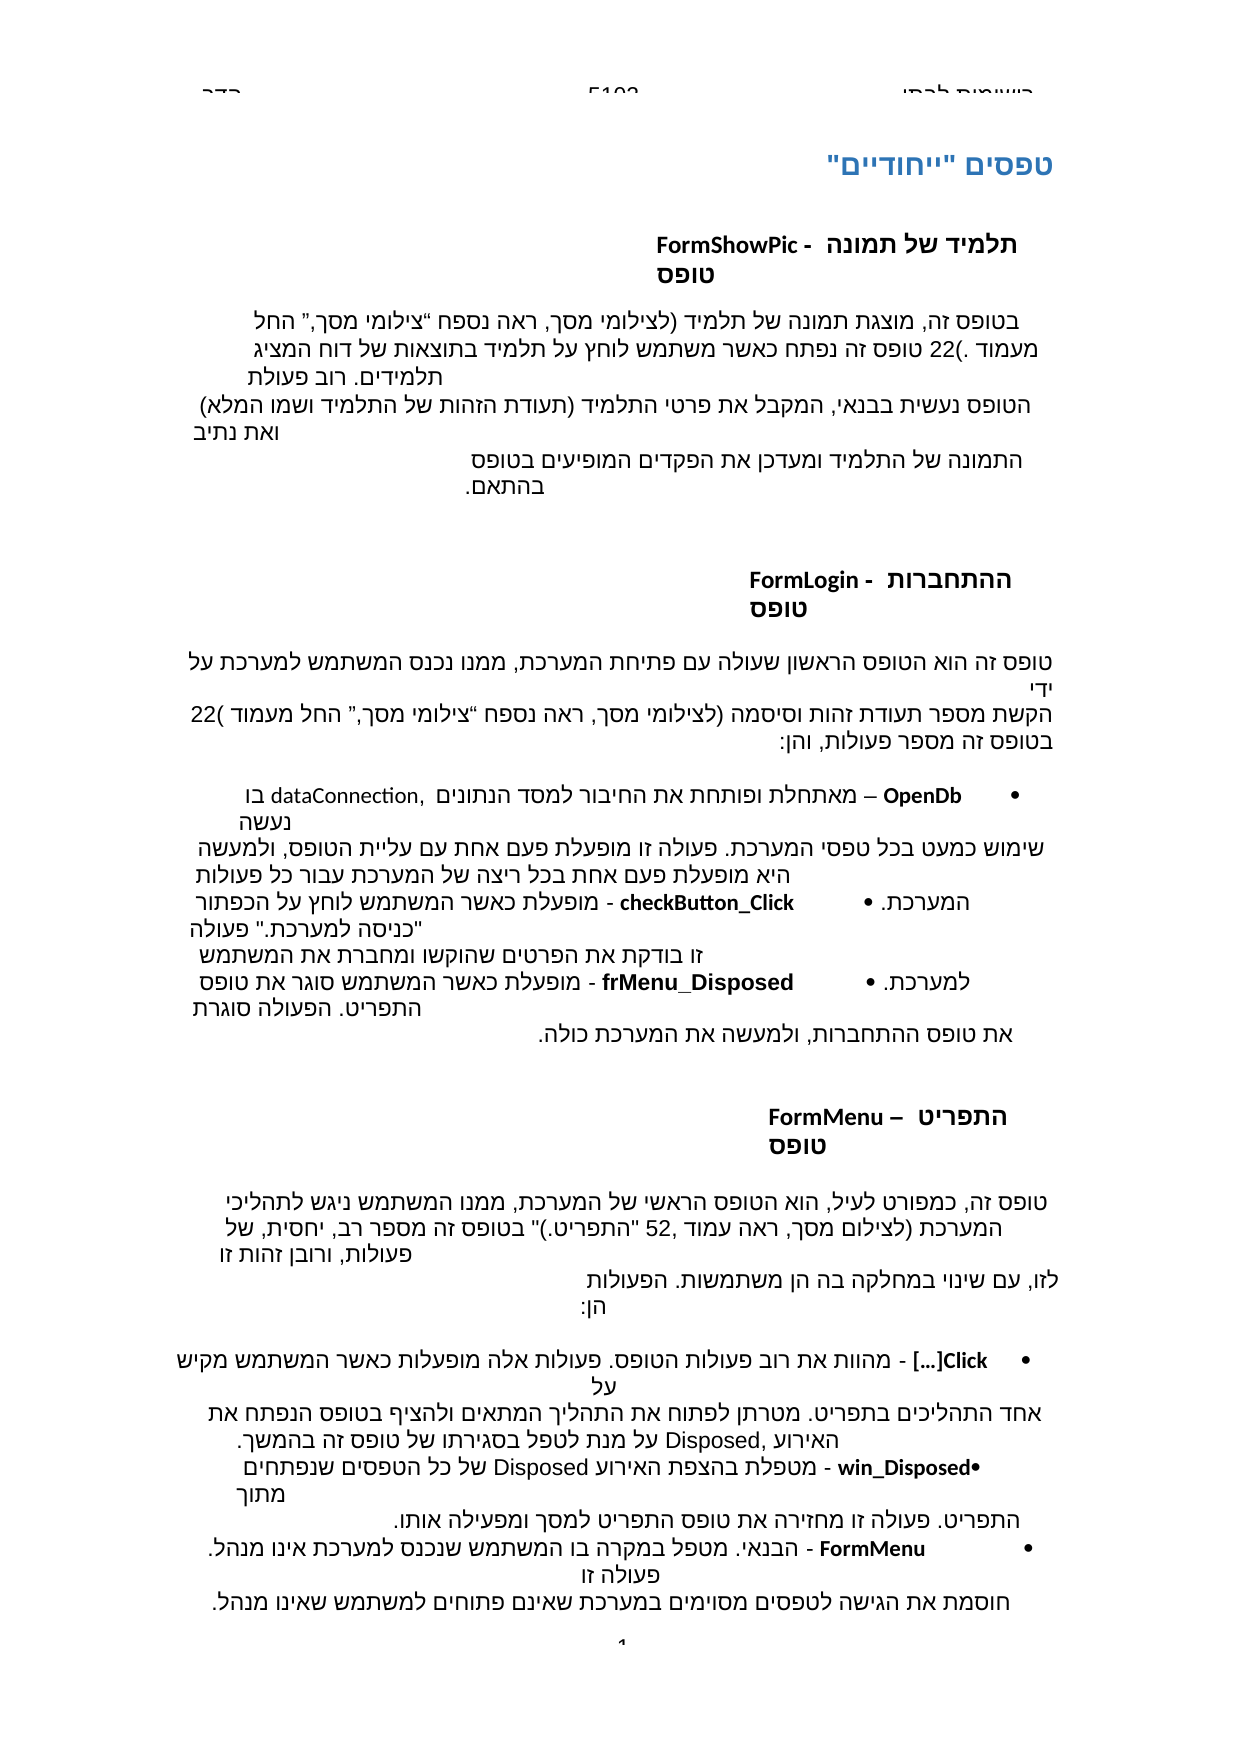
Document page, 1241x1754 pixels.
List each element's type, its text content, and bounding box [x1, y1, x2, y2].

subtitle טפסים "ייחודיים" [175, 148, 1054, 181]
text שימוש כמעט בכל טפסי המערכת. פעולה זו מופעלת פעם אחת עם עליית הטופס, ולמעשה [197, 835, 1065, 862]
subtitle FormLogin - ההתחברות טופס [749, 564, 1065, 623]
text  […]Click - מהוות את רוב פעולות הטופס. פעולות אלה מופעלות כאשר המשתמש מקיש על [175, 1346, 1033, 1401]
subtitle FormMenu – התפריט טופס [768, 1101, 1065, 1160]
text בטופס זה, מוצגת תמונה של תלמיד (לצילומי מסך, ראה נספח “צילומי מסך,” החל מעמוד .)22 טופס זה נפתח כאשר משתמש לוחץ על תלמיד בתוצאות של דוח המציג תלמידים. רוב פעולת [247, 308, 1066, 390]
text זו בודקת את הפרטים שהוקשו ומחברת את המשתמש למערכת.  frMenu_Disposed - מופעלת כאשר המשתמש סוגר את טופס התפריט. הפעולה סוגרת [193, 942, 1016, 1021]
text היא מופעלת פעם אחת בכל ריצה של המערכת עבור כל פעולות המערכת.  checkButton_Click - מופעלת כאשר המשתמש לוחץ על הכפתור "כניסה למערכת." פעולה [189, 862, 1016, 942]
text חוסמת את הגישה לטפסים מסוימים במערכת שאינם פתוחים למשתמש שאינו מנהל. [178, 1589, 1044, 1615]
text אחד התהליכים בתפריט. מטרתן לפתוח את התהליך המתאים ולהציף בטופס הנפתח את [208, 1401, 1065, 1427]
text הקשת מספר תעודת זהות וסיסמה (לצילומי מסך, ראה נספח “צילומי מסך,” החל מעמוד )22 [175, 702, 1054, 728]
text בטופס זה מספר פעולות, והן: [175, 728, 1054, 754]
text האירוע ,Disposed על מנת לטפל בסגירתו של טופס זה בהמשך.  win_Disposed - מטפלת בהצפת האירוע Disposed של כל הטפסים שנפתחים מתוך [236, 1427, 1016, 1508]
text  FormMenu - הבנאי. מטפל במקרה בו המשתמש שנכנס למערכת אינו מנהל. פעולה זו [176, 1534, 1065, 1588]
text טופס זה הוא הטופס הראשון שעולה עם פתיחת המערכת, ממנו נכנס המשתמש למערכת על ידי [175, 649, 1054, 702]
text טופס זה, כמפורט לעיל, הוא הטופס הראשי של המערכת, ממנו המשתמש ניגש לתהליכי המערכת (לצילום מסך, ראה עמוד ,52 "התפריט.)" בטופס זה מספר רב, יחסית, של פעולות, ורובן זהות זו [219, 1188, 1067, 1267]
text  OpenDb – מאתחלת ופותחת את החיבור למסד הנתונים ,dataConnection בו נעשה [238, 781, 1065, 835]
text התפריט. פעולה זו מחזירה את טופס התפריט למסך ומפעילה אותו. [393, 1508, 1065, 1534]
text את טופס ההתחברות, ולמעשה את המערכת כולה. [538, 1021, 1065, 1048]
text הטופס נעשית בבנאי, המקבל את פרטי התלמיד (תעודת הזהות של התלמיד ושמו המלא) ואת נתיב [193, 392, 1065, 445]
text התמונה של התלמיד ומעדכן את הפקדים המופיעים בטופס בהתאם. [464, 447, 1065, 499]
subtitle FormShowPic - תלמיד של תמונה טופס [656, 229, 1065, 289]
text לזו, עם שינוי במחלקה בה הן משתמשות. הפעולות הן: [580, 1267, 1065, 1320]
